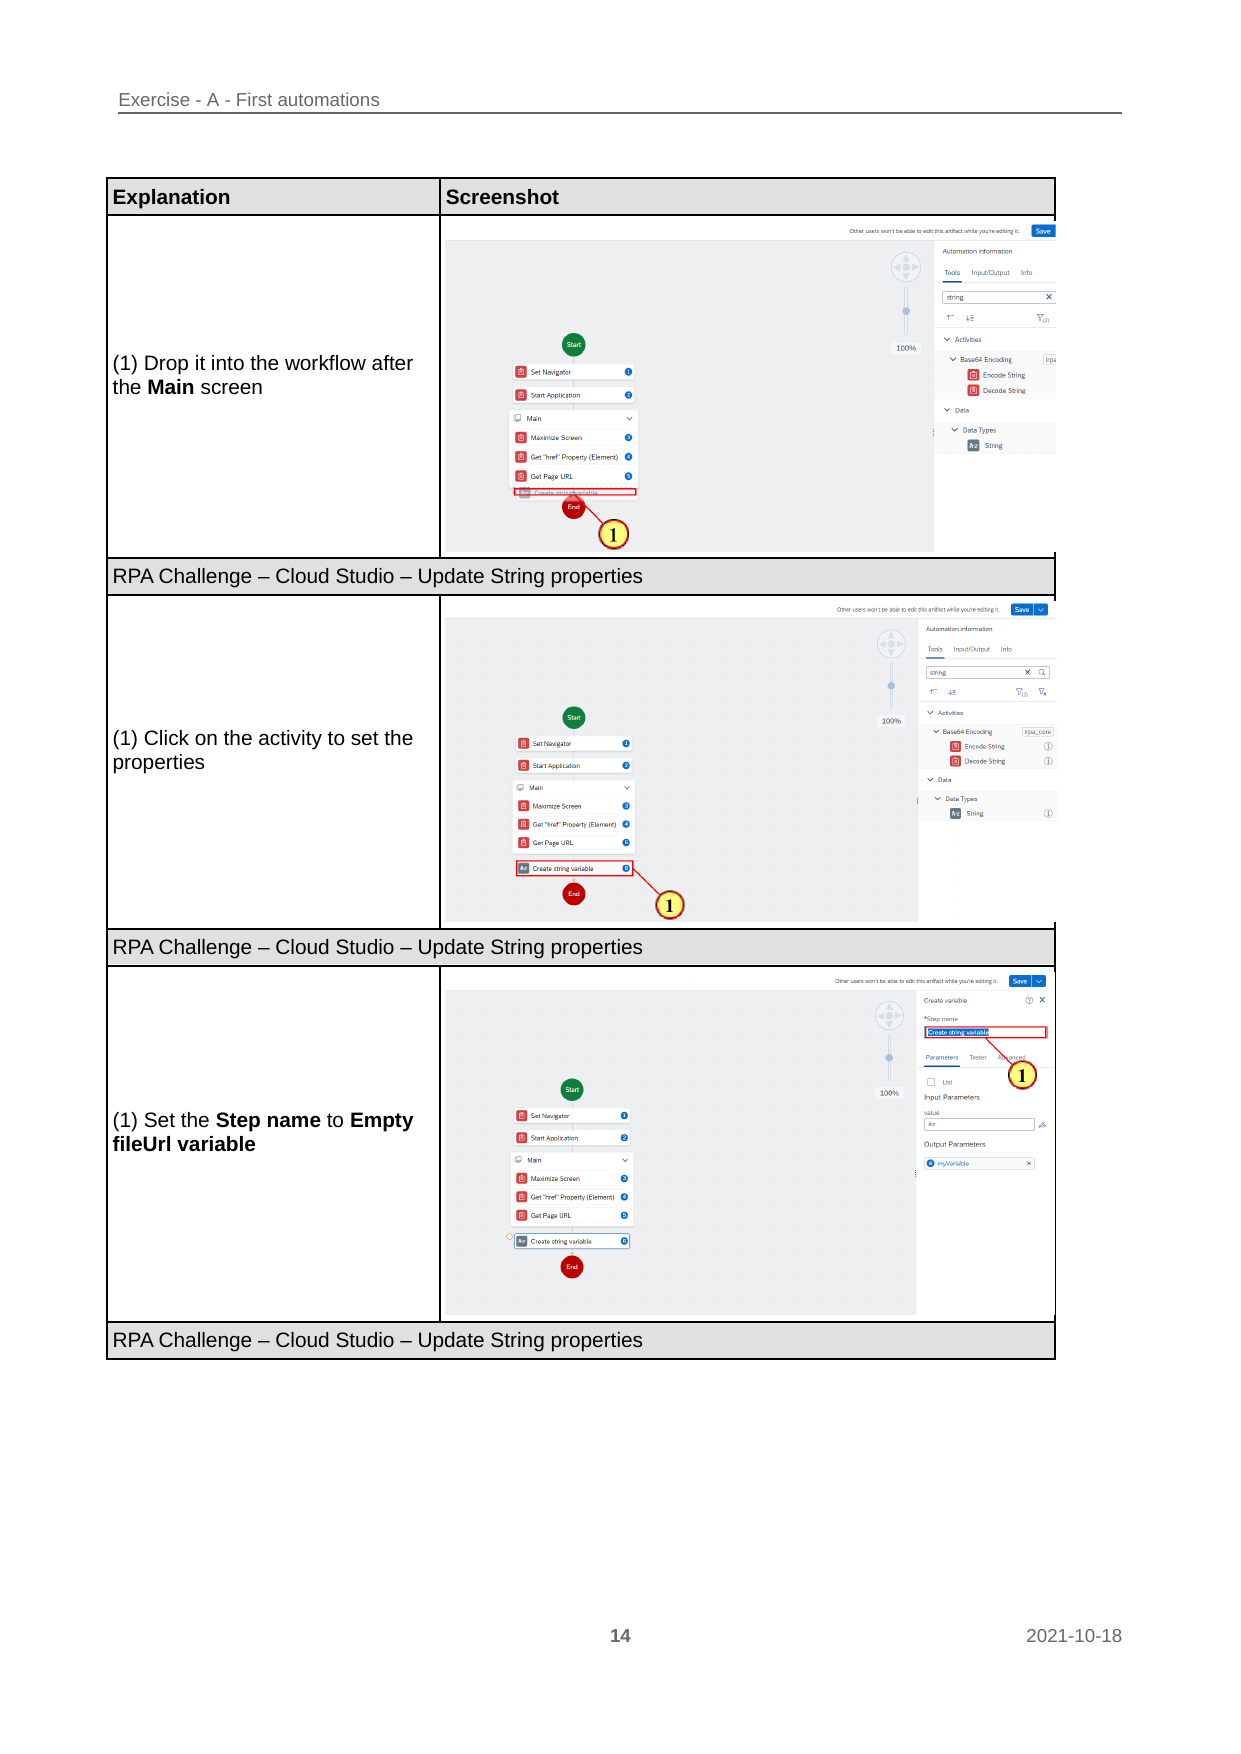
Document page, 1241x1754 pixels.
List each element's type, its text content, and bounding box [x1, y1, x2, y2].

table_cell (1) Set the Step name to Empty fileUrl variable [108, 967, 439, 1321]
table_cell (1) Click on the activity to set the properties [108, 596, 439, 927]
table_cell RPA Challenge – Cloud Studio – Update String properties [108, 930, 1054, 964]
picture [445, 601, 1057, 922]
table_header Screenshot [441, 179, 1054, 214]
table_cell RPA Challenge – Cloud Studio – Update String properties [108, 559, 1054, 594]
table_cell (1) Drop it into the workflow after the Main screen [108, 216, 439, 557]
picture [445, 972, 1055, 1315]
picture [445, 221, 1056, 552]
table_cell [441, 596, 1054, 927]
table_cell RPA Challenge – Cloud Studio – Update String properties [108, 1323, 1054, 1358]
table_cell [441, 216, 1054, 557]
table_cell [441, 967, 1054, 1321]
table_header Explanation [108, 179, 439, 214]
